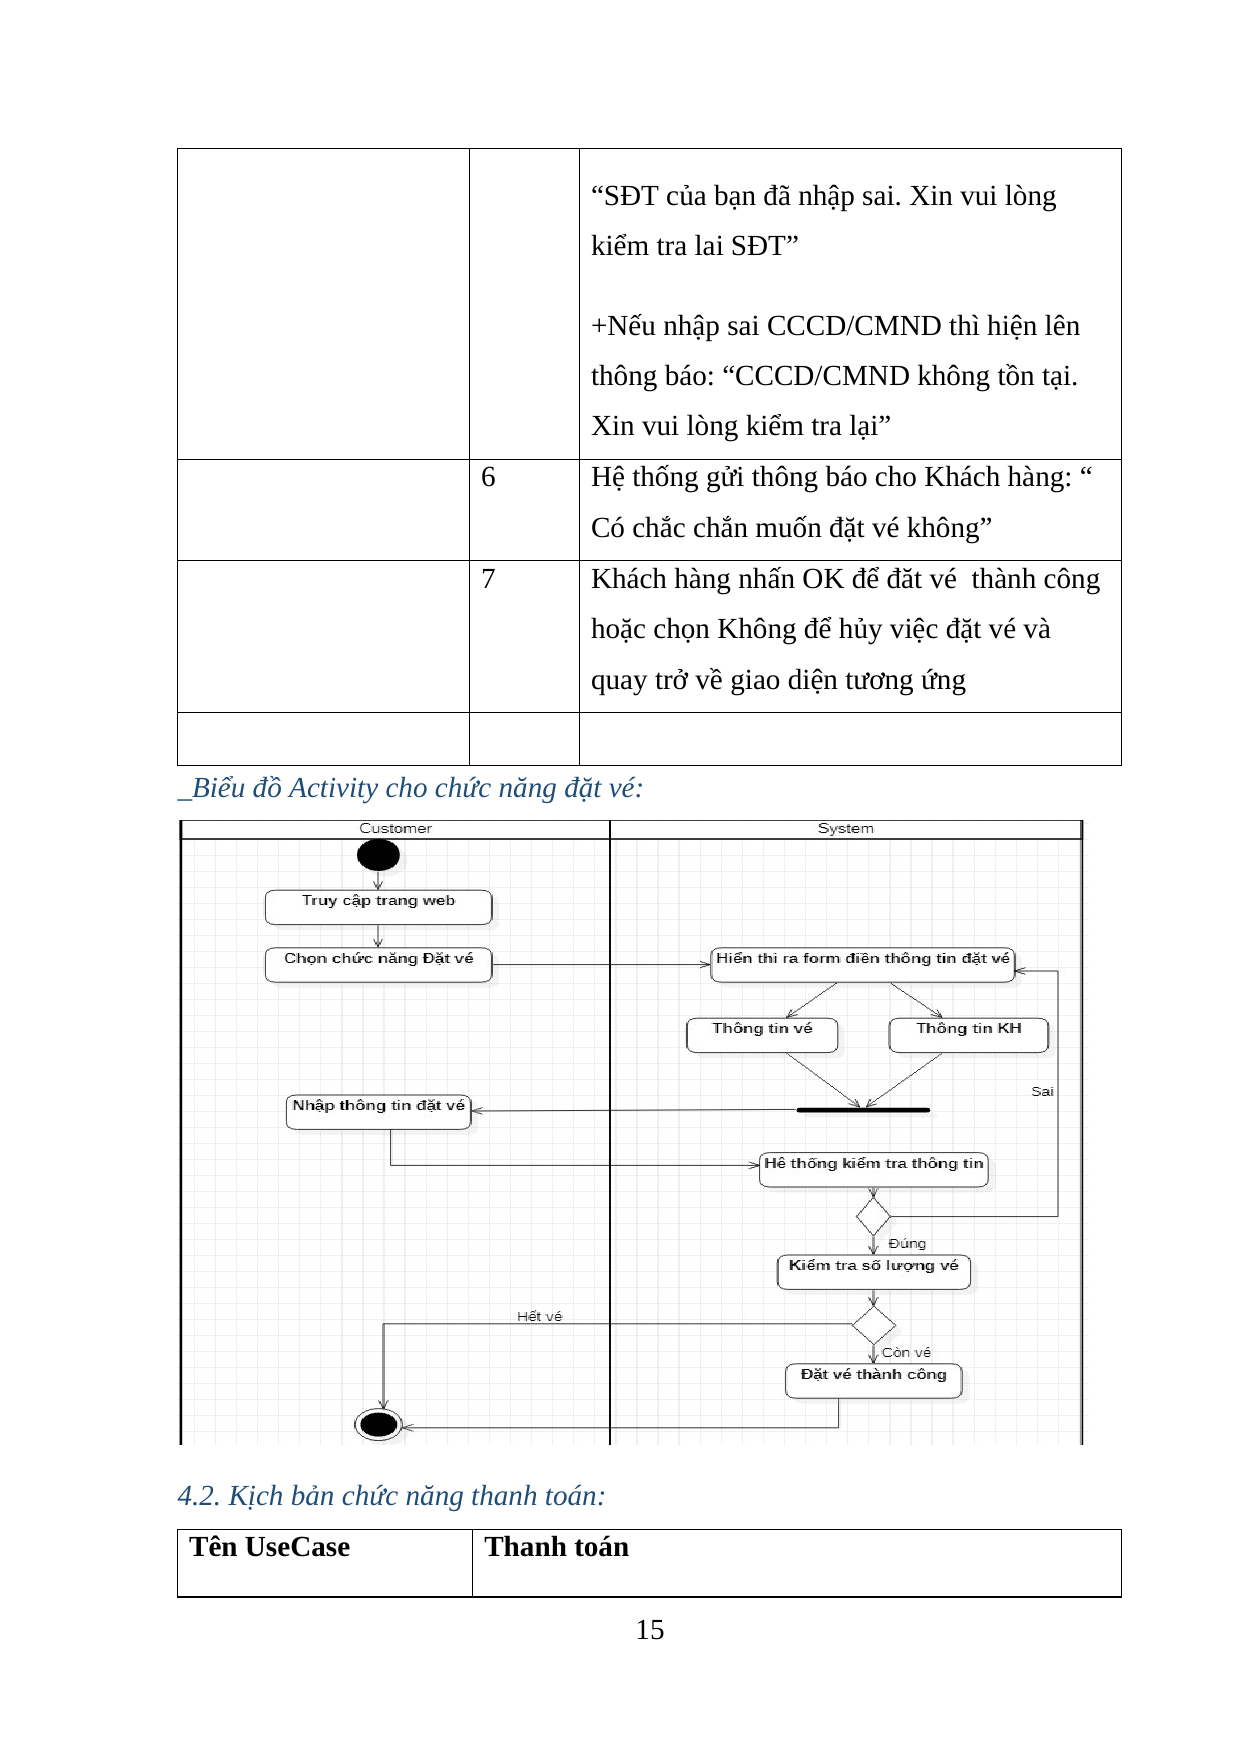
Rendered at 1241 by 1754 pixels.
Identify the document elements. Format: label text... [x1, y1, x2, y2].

table_cell [178, 460, 469, 560]
subtitle _Biểu đồ Activity cho chức năng đặt vé: [177, 770, 1122, 804]
table_cell Hệ thống gửi thông báo cho Khách hàng: “ Có chắc chắn muốn đặt vé không” [580, 460, 1121, 560]
table_cell [178, 713, 469, 765]
table_cell [580, 713, 1121, 765]
picture [177, 820, 1090, 1445]
table_cell 6 [470, 460, 579, 560]
table_header Thanh toán [473, 1530, 1121, 1596]
subtitle 4.2. Kịch bản chức năng thanh toán: [177, 1478, 1122, 1512]
table_cell 7 [470, 561, 579, 712]
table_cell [580, 149, 1121, 458]
table_cell [178, 561, 469, 712]
table_cell 5 [470, 149, 579, 458]
table_cell [178, 149, 469, 458]
table_header Tên UseCase [178, 1530, 472, 1596]
table_cell Khách hàng nhấn OK để đăt vé thành công hoặc chọn Không để hủy việc đặt vé và quay trở về giao diện tương ứng [580, 561, 1121, 712]
table_cell [470, 713, 579, 765]
